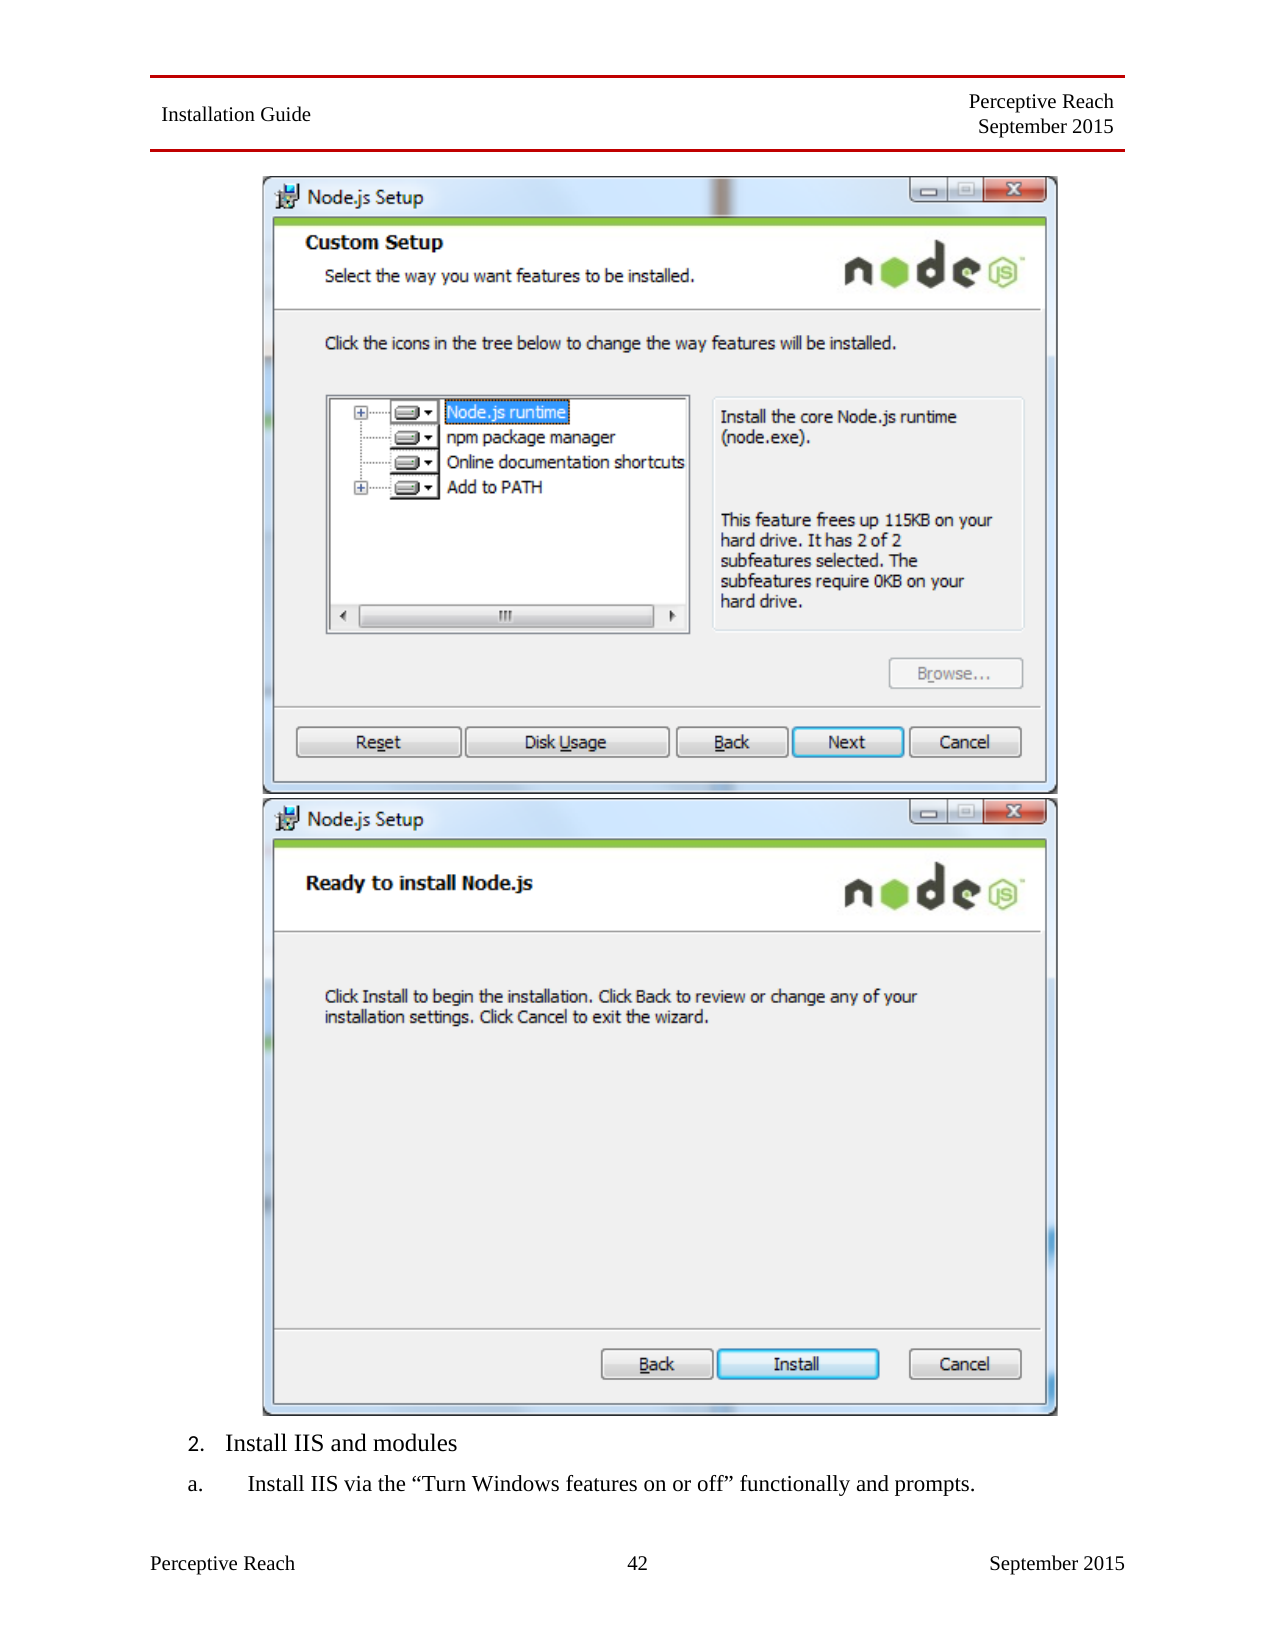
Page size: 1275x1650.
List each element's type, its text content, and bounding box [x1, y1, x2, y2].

picture [262, 176, 1058, 794]
list Install IIS via the “Turn Windows features on or off” functionally and prompts. [187, 1470, 1125, 1496]
list Install IIS and modules [187, 1428, 1125, 1457]
picture [262, 798, 1058, 1416]
